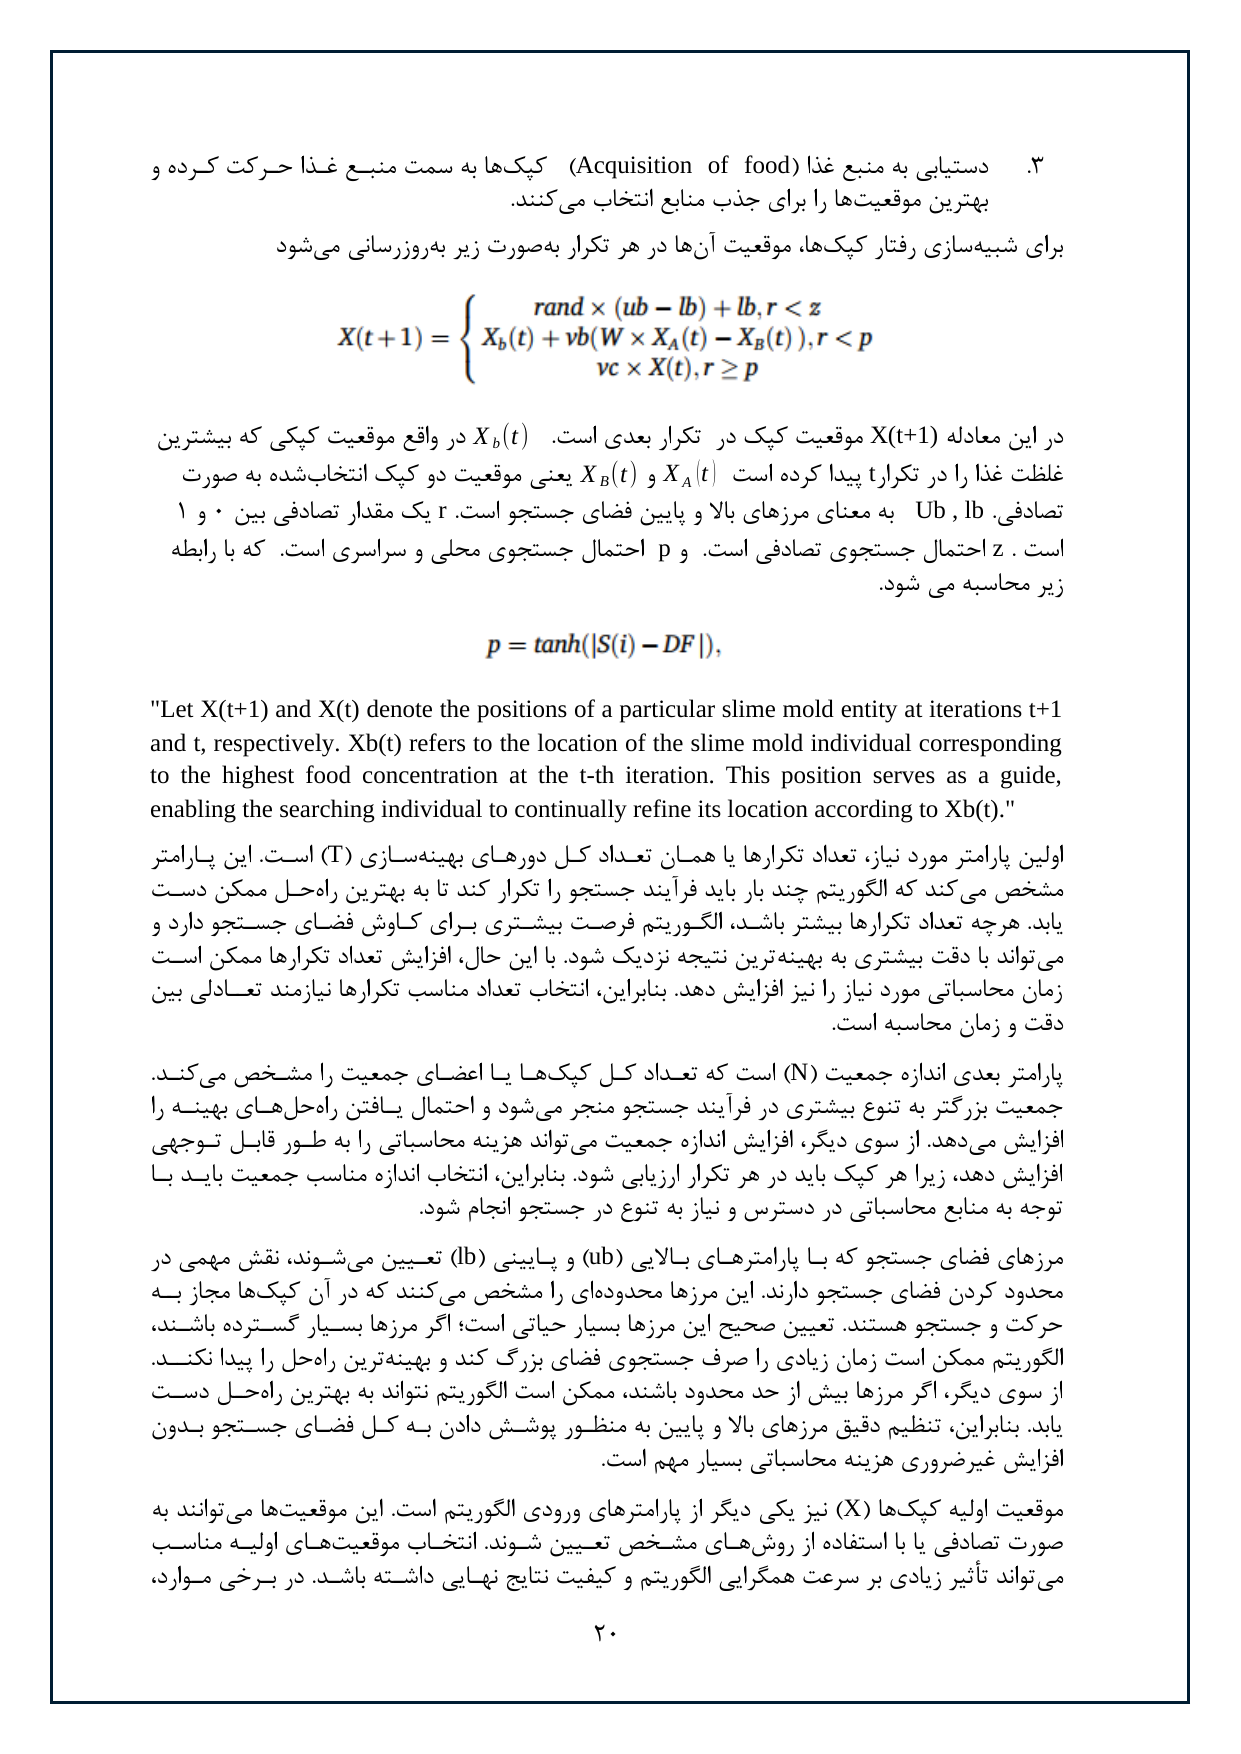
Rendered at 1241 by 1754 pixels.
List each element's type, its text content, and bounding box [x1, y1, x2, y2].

text مرزهای فضای جستجو که با پارامترهای بالایی (ub) و پایینی (lb) تعیین می‌شوند، نقش مهمی در محدود کردن فضای جستجو دارند. این مرزها محدوده‌ای را مشخص می‌کنند که در آن کپک‌ها مجاز به حرکت و جستجو هستند. تعیین صحیح این مرزها بسیار حیاتی است؛ اگر مرزها بسیار گسترده باشند، الگوریتم ممکن است زمان زیادی را صرف جستجوی فضای بزرگ کند و بهینه‌ترین راه‌حل را پیدا نکند. از سوی دیگر، اگر مرزها بیش از حد محدود باشند، ممکن است الگوریتم نتواند به بهترین راه‌حل دست یابد. بنابراین، تنظیم دقیق مرزهای بالا و پایین به منظور پوشش دادن به کل فضای جستجو بدون افزایش غیرضروری هزینه محاسباتی بسیار مهم است. [150, 1241, 1063, 1476]
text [150, 1493, 1063, 1593]
picture [325, 279, 888, 404]
picture [465, 616, 748, 678]
text پارامتر بعدی اندازه جمعیت (N) است که تعداد کل کپک‌ها یا اعضای جمعیت را مشخص می‌کند. جمعیت بزرگتر به تنوع بیشتری در فرآیند جستجو منجر می‌شود و احتمال یافتن راه‌حل‌های بهینه را افزایش می‌دهد. از سوی دیگر، افزایش اندازه جمعیت می‌تواند هزینه محاسباتی را به طور قابل توجهی افزایش دهد، زیرا هر کپک باید در هر تکرار ارزیابی شود. بنابراین، انتخاب اندازه مناسب جمعیت باید با توجه به منابع محاسباتی در دسترس و نیاز به تنوع در جستجو انجام شود. [150, 1057, 1063, 1224]
list دستیابی به منبع غذا (Acquisition of food) کپک‌ها به سمت منبع غذا حرکت کرده و بهترین موقعیت‌ها را برای جذب منابع انتخاب می‌کنند. [150, 150, 1026, 217]
text اولین پارامتر مورد نیاز، تعداد تکرارها یا همان تعداد کل دورهای بهینه‌سازی (T) است. این پارامتر مشخص می‌کند که الگوریتم چند بار باید فرآیند جستجو را تکرار کند تا به بهترین راه‌حل ممکن دست یابد. هرچه تعداد تکرارها بیشتر باشد، الگوریتم فرصت بیشتری برای کاوش فضای جستجو دارد و می‌تواند با دقت بیشتری به بهینه‌ترین نتیجه نزدیک شود. با این حال، افزایش تعداد تکرارها ممکن است زمان محاسباتی مورد نیاز را نیز افزایش دهد. بنابراین، انتخاب تعداد مناسب تکرارها نیازمند تعادلی بین دقت و زمان محاسبه است. [150, 839, 1063, 1040]
text در این معادله X(t+1) موقعیت کپک در تکرار بعدی است. در واقع موقعیت کپکی که بیشترین غلظت غذا را در تکرارt پیدا کرده است و یعنی موقعیت دو کپک انتخاب‌شده به صورت تصادفی. Ub , lb به معنای مرزهای بالا و پایین فضای جستجو است. r یک مقدار تصادفی بین 0 و 1 است . z احتمال جستجوی تصادفی است. و p احتمال جستجوی محلی و سراسری است. که با رابطه زیر محاسبه می شود. [150, 420, 1063, 600]
text "Let X(t+1) and X(t) denote the positions of a particular slime mold entity at iterations t+1 and t, respectively. Xb(t) refers to the location of the slime mold individual corresponding to the highest food concentration at the t-th iteration. This position serves as a guide, enabling the searching individual to continually refine its location according to Xb(t)." [150, 694, 1063, 822]
text برای شبیه‌سازی رفتار کپک‌ها، موقعیت آن‌ها در هر تکرار به‌صورت زیر به‌روزرسانی می‌شود [150, 234, 1063, 263]
